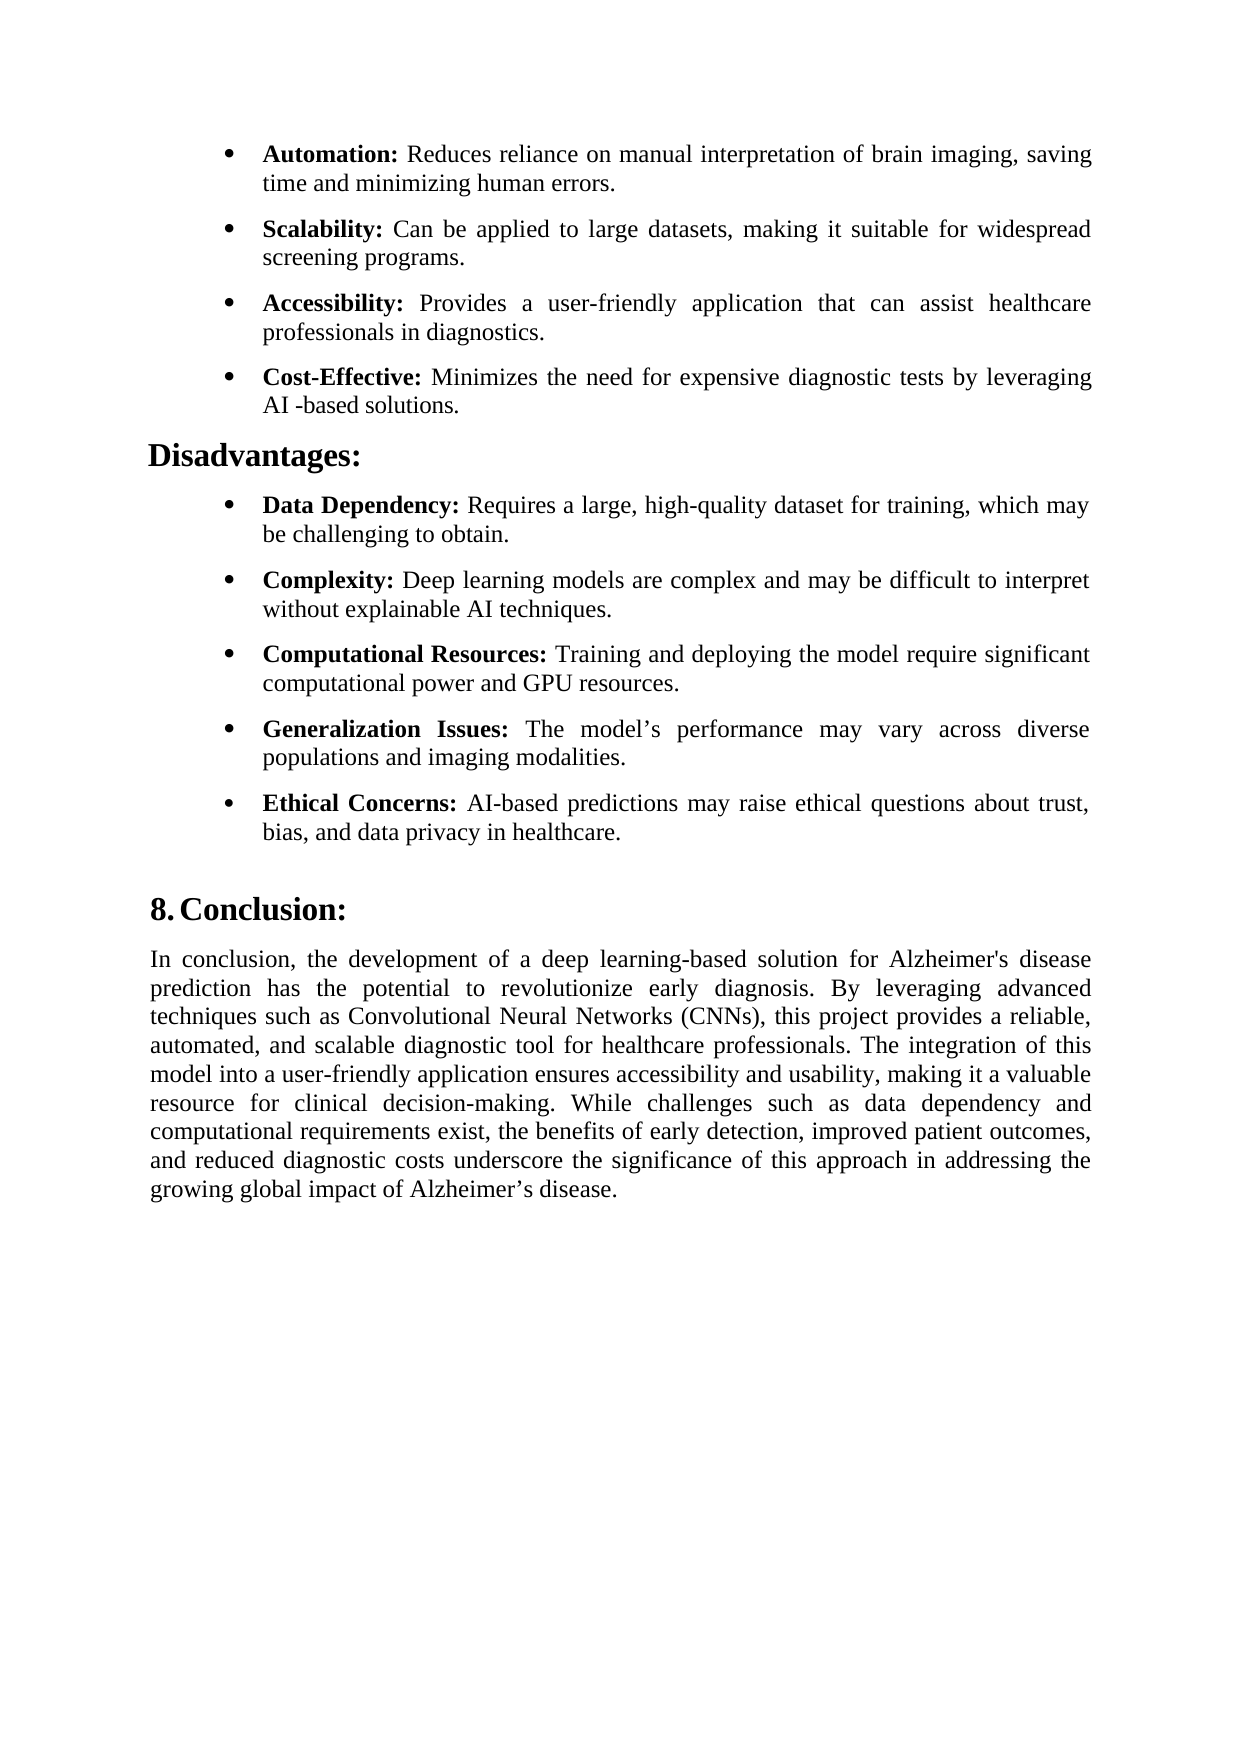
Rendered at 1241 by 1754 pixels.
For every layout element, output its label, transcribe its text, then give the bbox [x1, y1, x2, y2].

list Scalability: Can be applied to large datasets, making it suitable for widespread screening programs. [225, 214, 1093, 271]
list Conclusion: [150, 889, 1093, 927]
text Disadvantages: [148, 435, 1093, 474]
list Generalization Issues: The model’s performance may vary across diverse populations and imaging modalities. [225, 714, 1090, 771]
text In conclusion, the development of a deep learning-based solution for Alzheimer's disease prediction has the potential to revolutionize early diagnosis. By leveraging advanced techniques such as Convolutional Neural Networks (CNNs), this project provides a reliable, automated, and scalable diagnostic tool for healthcare professionals. The integration of this model into a user-friendly application ensures accessibility and usability, making it a valuable resource for clinical decision-making. While challenges such as data dependency and computational requirements exist, the benefits of early detection, improved patient outcomes, and reduced diagnostic costs underscore the significance of this approach in addressing the growing global impact of Alzheimer’s disease. [150, 944, 1093, 1203]
list Ethical Concerns: AI-based predictions may raise ethical questions about trust, bias, and data privacy in healthcare. [225, 788, 1090, 846]
list Complexity: Deep learning models are complex and may be difficult to interpret without explainable AI techniques. [225, 565, 1090, 622]
list Cost-Effective: Minimizes the need for expensive diagnostic tests by leveraging AI -based solutions. [225, 362, 1093, 419]
list Automation: Reduces reliance on manual interpretation of brain imaging, saving time and minimizing human errors. [225, 139, 1093, 197]
list Computational Resources: Training and deploying the model require significant computational power and GPU resources. [225, 639, 1090, 697]
list Accessibility: Provides a user-friendly application that can assist healthcare professionals in diagnostics. [225, 288, 1093, 345]
list Data Dependency: Requires a large, high-quality dataset for training, which may be challenging to obtain. [225, 491, 1090, 548]
